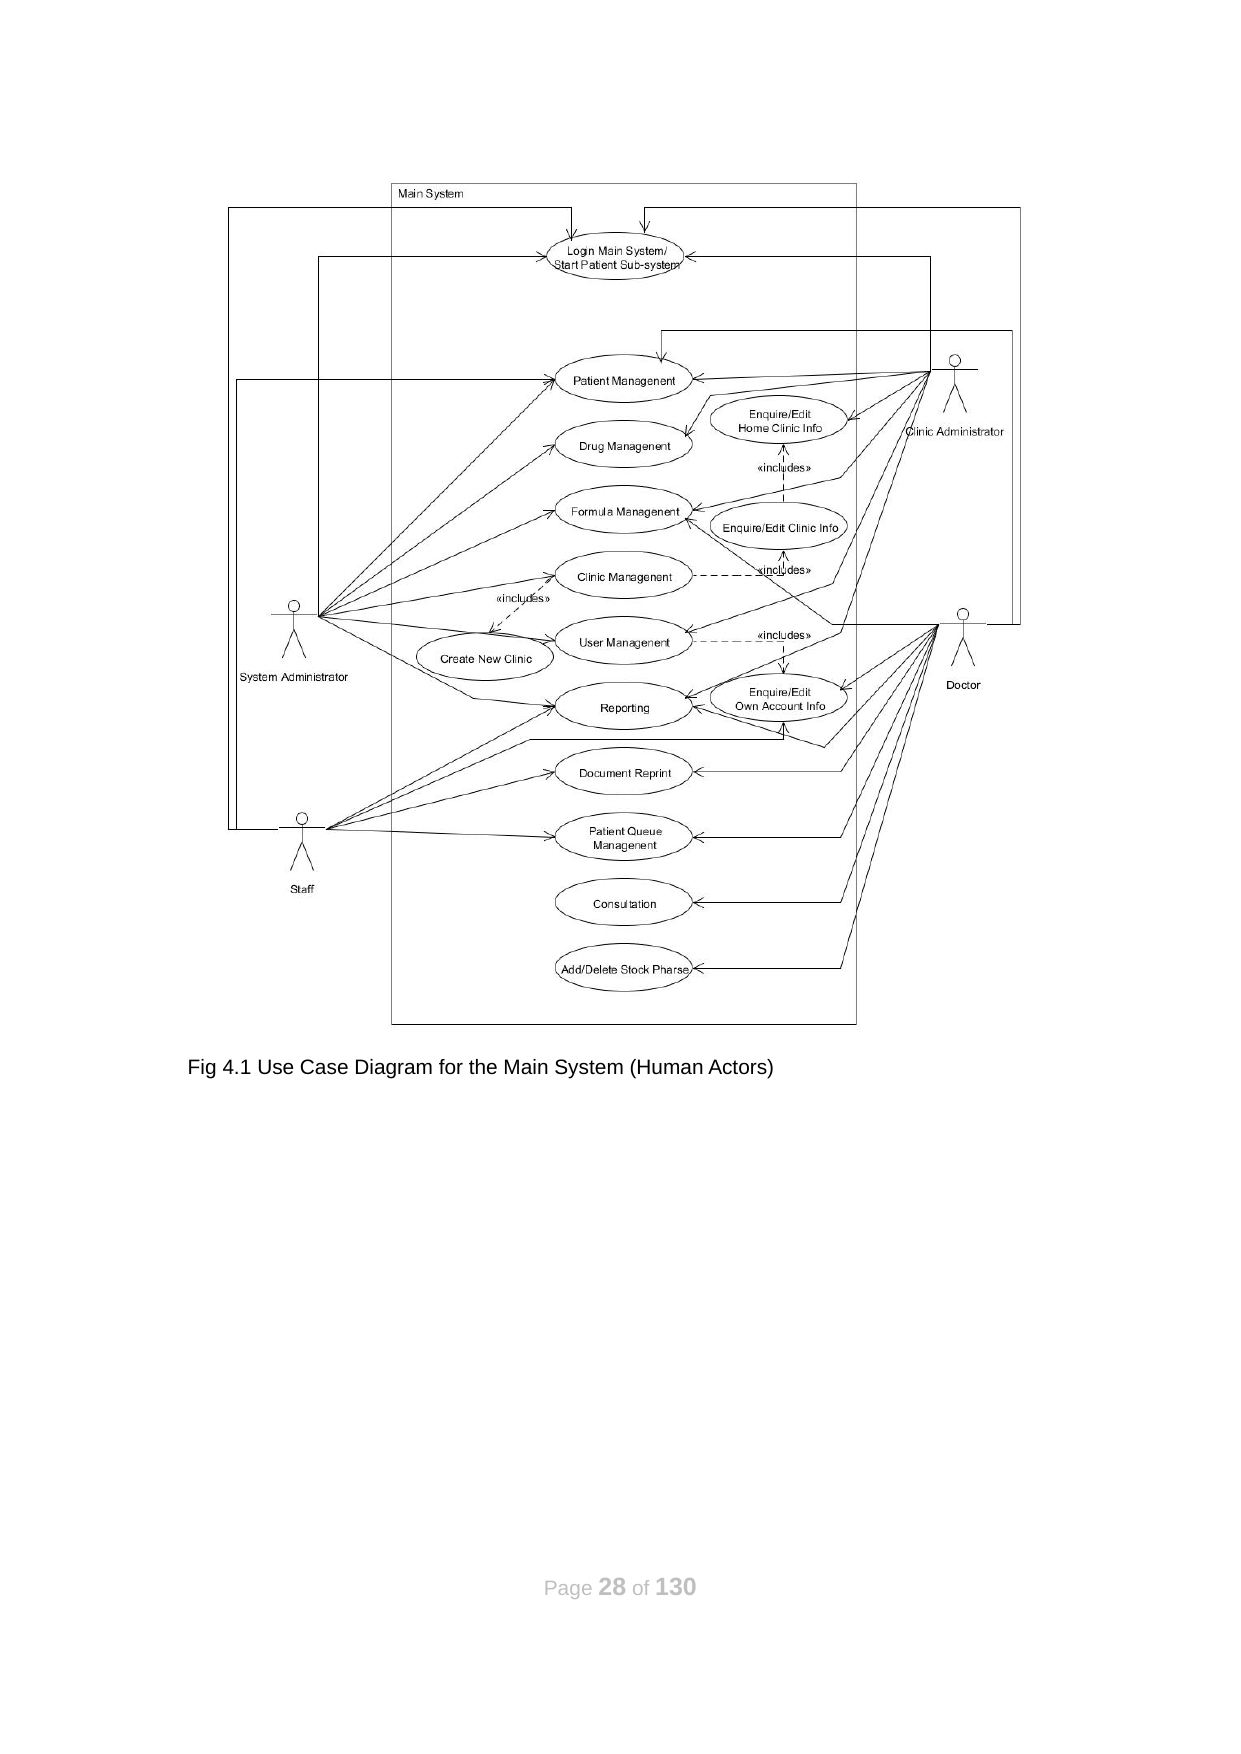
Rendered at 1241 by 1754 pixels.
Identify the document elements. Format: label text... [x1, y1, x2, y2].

text Fig . Use Case Diagram for the Main System (Human Actors) [187, 1055, 1053, 1079]
picture [187, 167, 1052, 1041]
